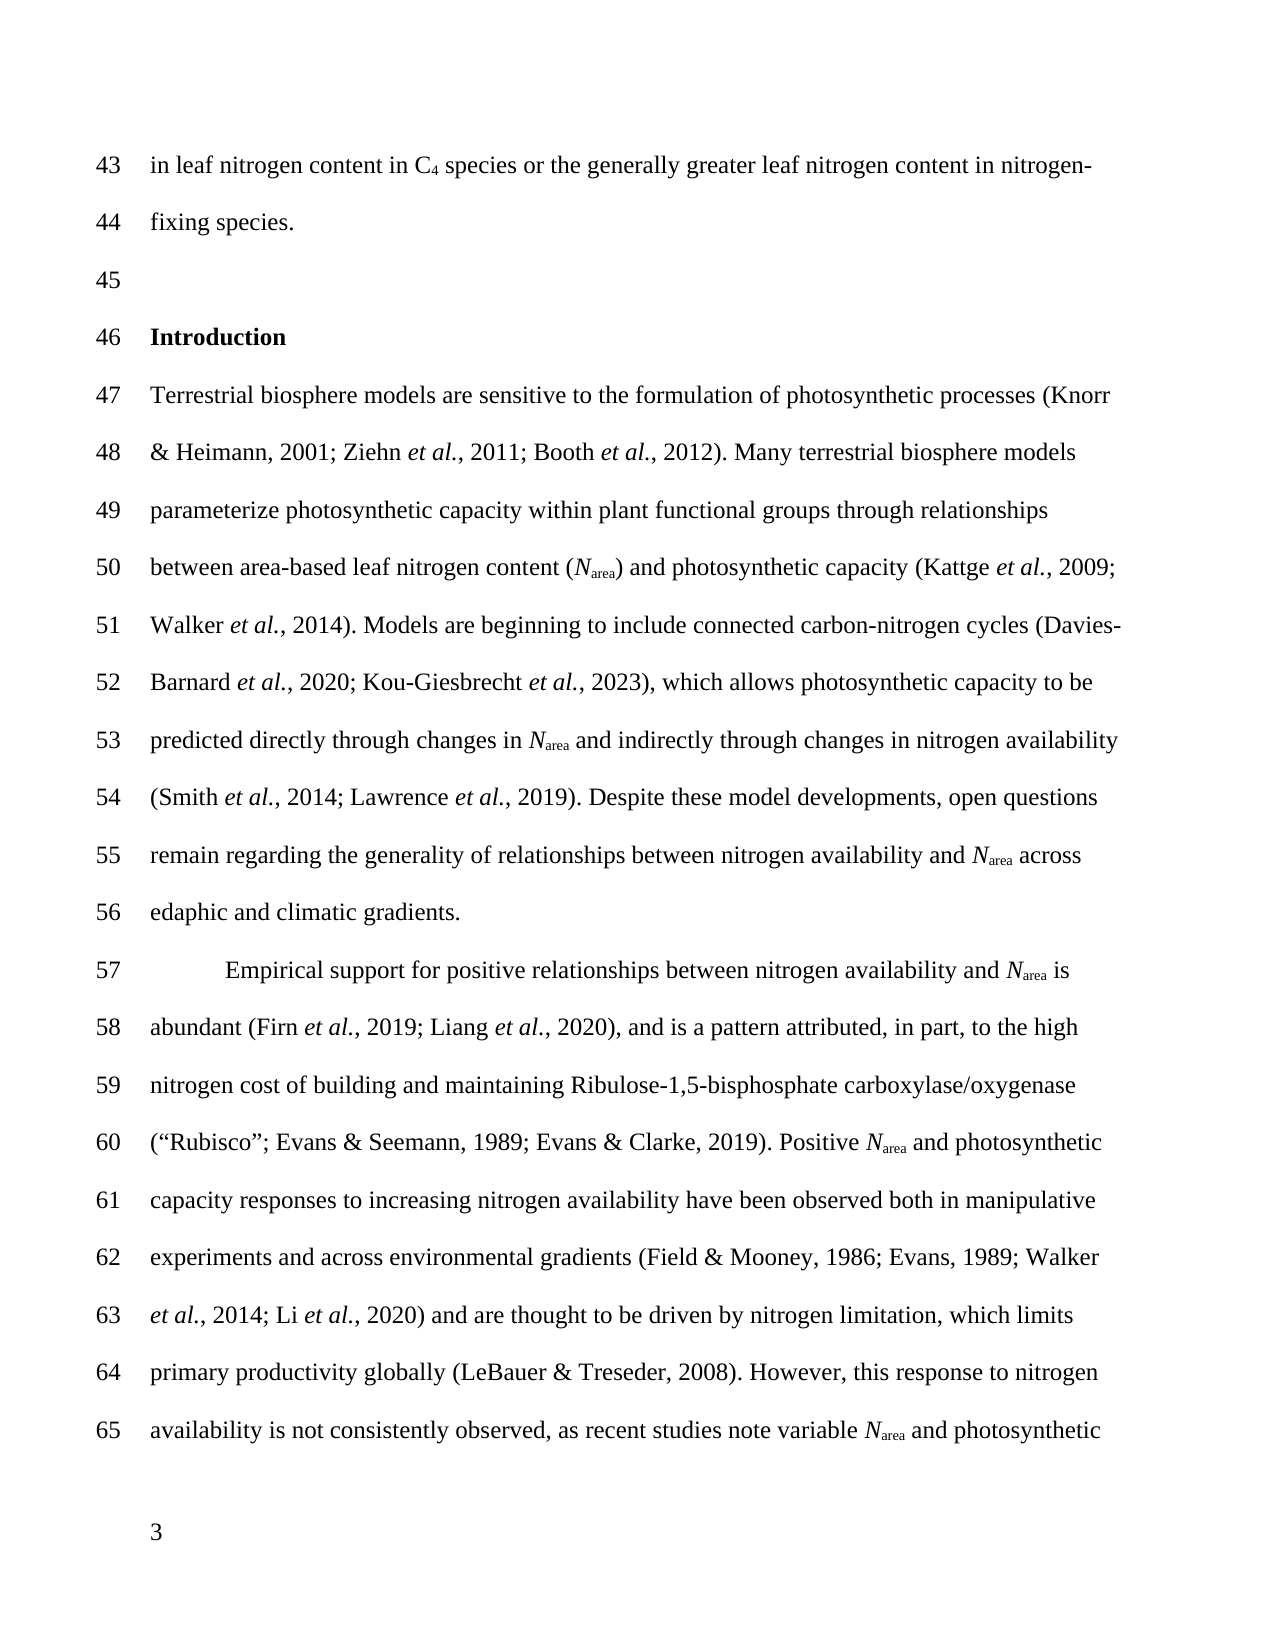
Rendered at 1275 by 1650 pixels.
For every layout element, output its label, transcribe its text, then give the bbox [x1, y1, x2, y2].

text Terrestrial biosphere models are sensitive to the formulation of photosynthetic processes . Many terrestrial biosphere models parameterize photosynthetic capacity within plant functional groups through relationships between area-based leaf nitrogen content (Narea) and photosynthetic capacity . Models are beginning to include connected carbon-nitrogen cycles , which allows photosynthetic capacity to be predicted directly through changes in Narea and indirectly through changes in nitrogen availability . Despite these model developments, open questions remain regarding the generality of relationships between nitrogen availability and Narea across edaphic and climatic gradients. [150, 380, 1125, 926]
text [150, 150, 1125, 236]
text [150, 955, 1125, 1444]
text Introduction [150, 322, 1125, 351]
